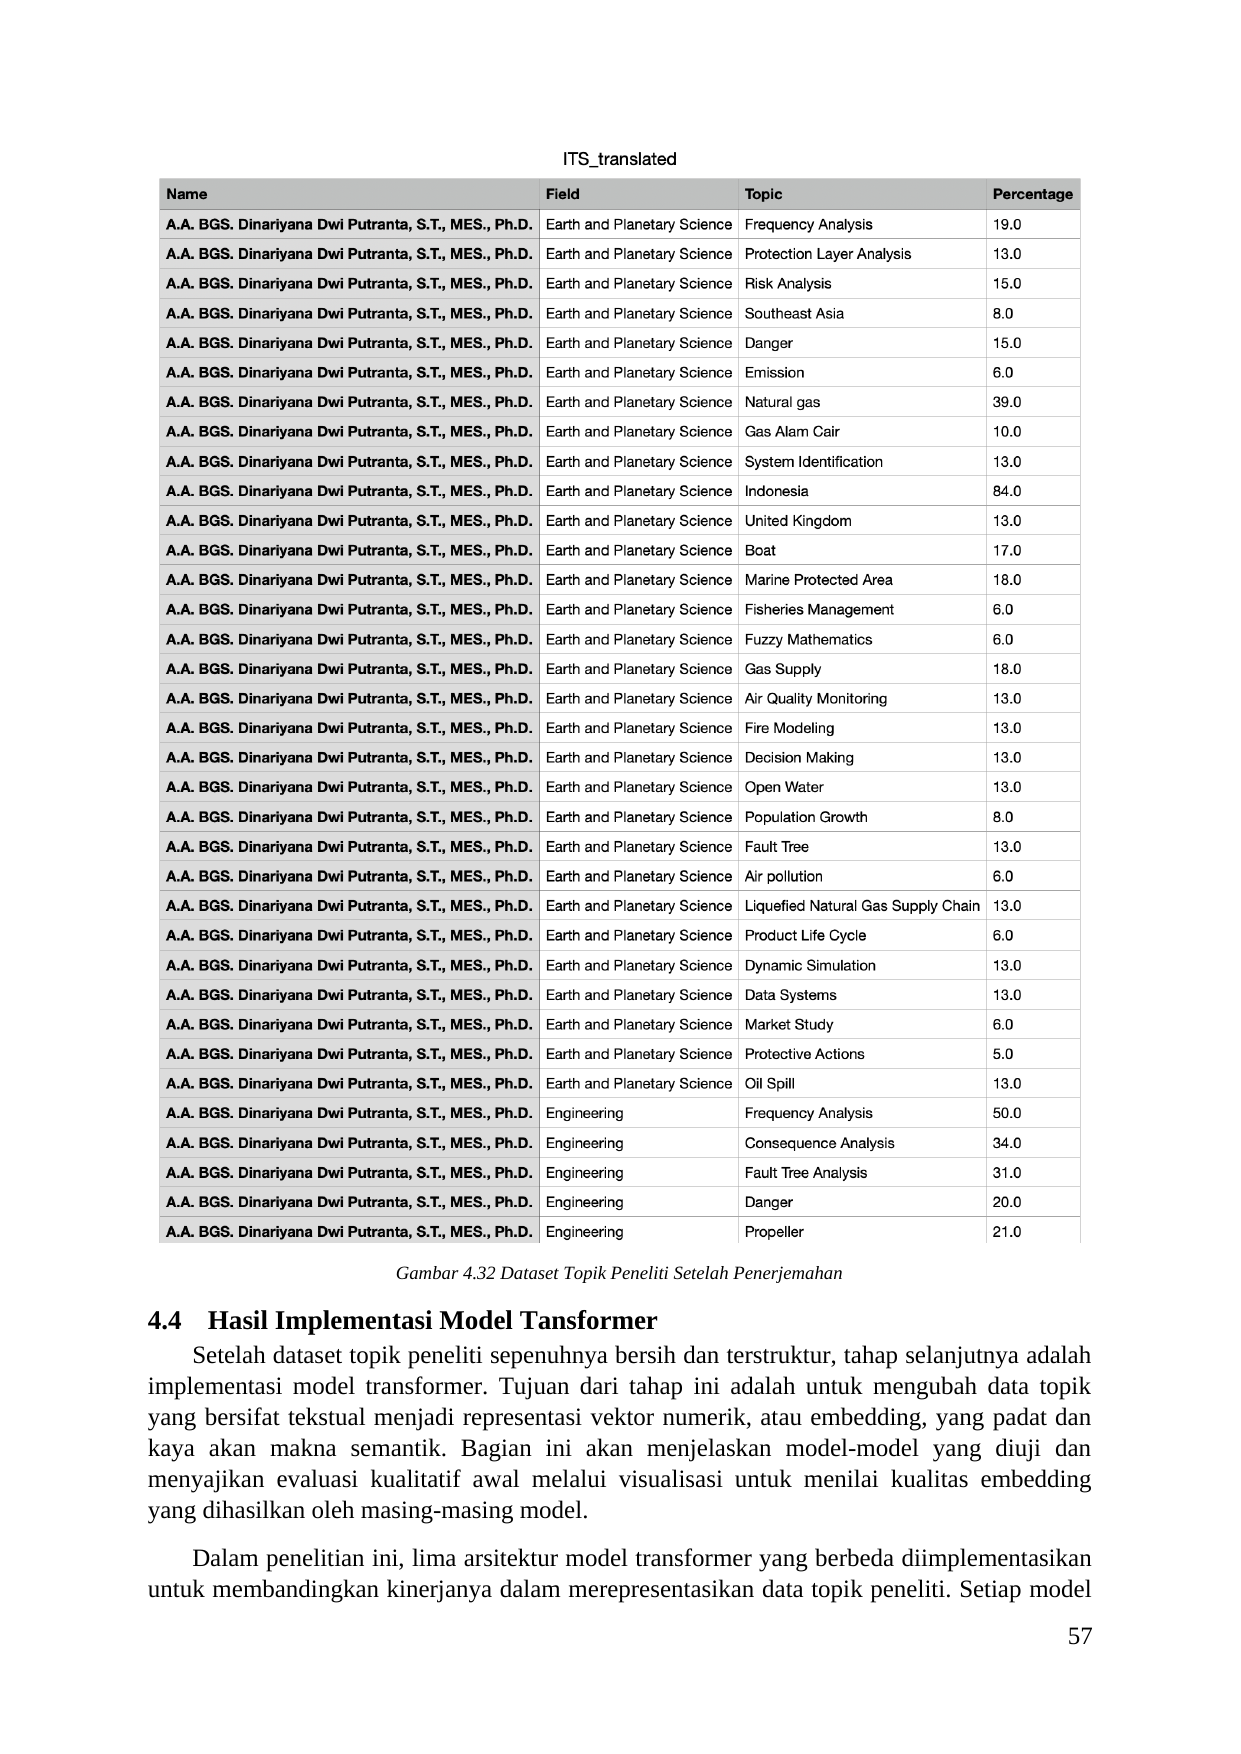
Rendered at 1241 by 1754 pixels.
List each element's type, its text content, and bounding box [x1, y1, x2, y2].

subtitle Hasil Implementasi Model Tansformer [148, 1304, 1092, 1336]
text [148, 1543, 1092, 1603]
text Setelah dataset topik peneliti sepenuhnya bersih dan terstruktur, tahap selanjutnya adalah implementasi model transformer. Tujuan dari tahap ini adalah untuk mengubah data topik yang bersifat tekstual menjadi representasi vektor numerik, atau embedding, yang padat dan kaya akan makna semantik. Bagian ini akan menjelaskan model-model yang diuji dan menyajikan evaluasi kualitatif awal melalui visualisasi untuk menilai kualitas embedding yang dihasilkan oleh masing-masing model. [148, 1340, 1092, 1524]
picture [147, 147, 1093, 1243]
